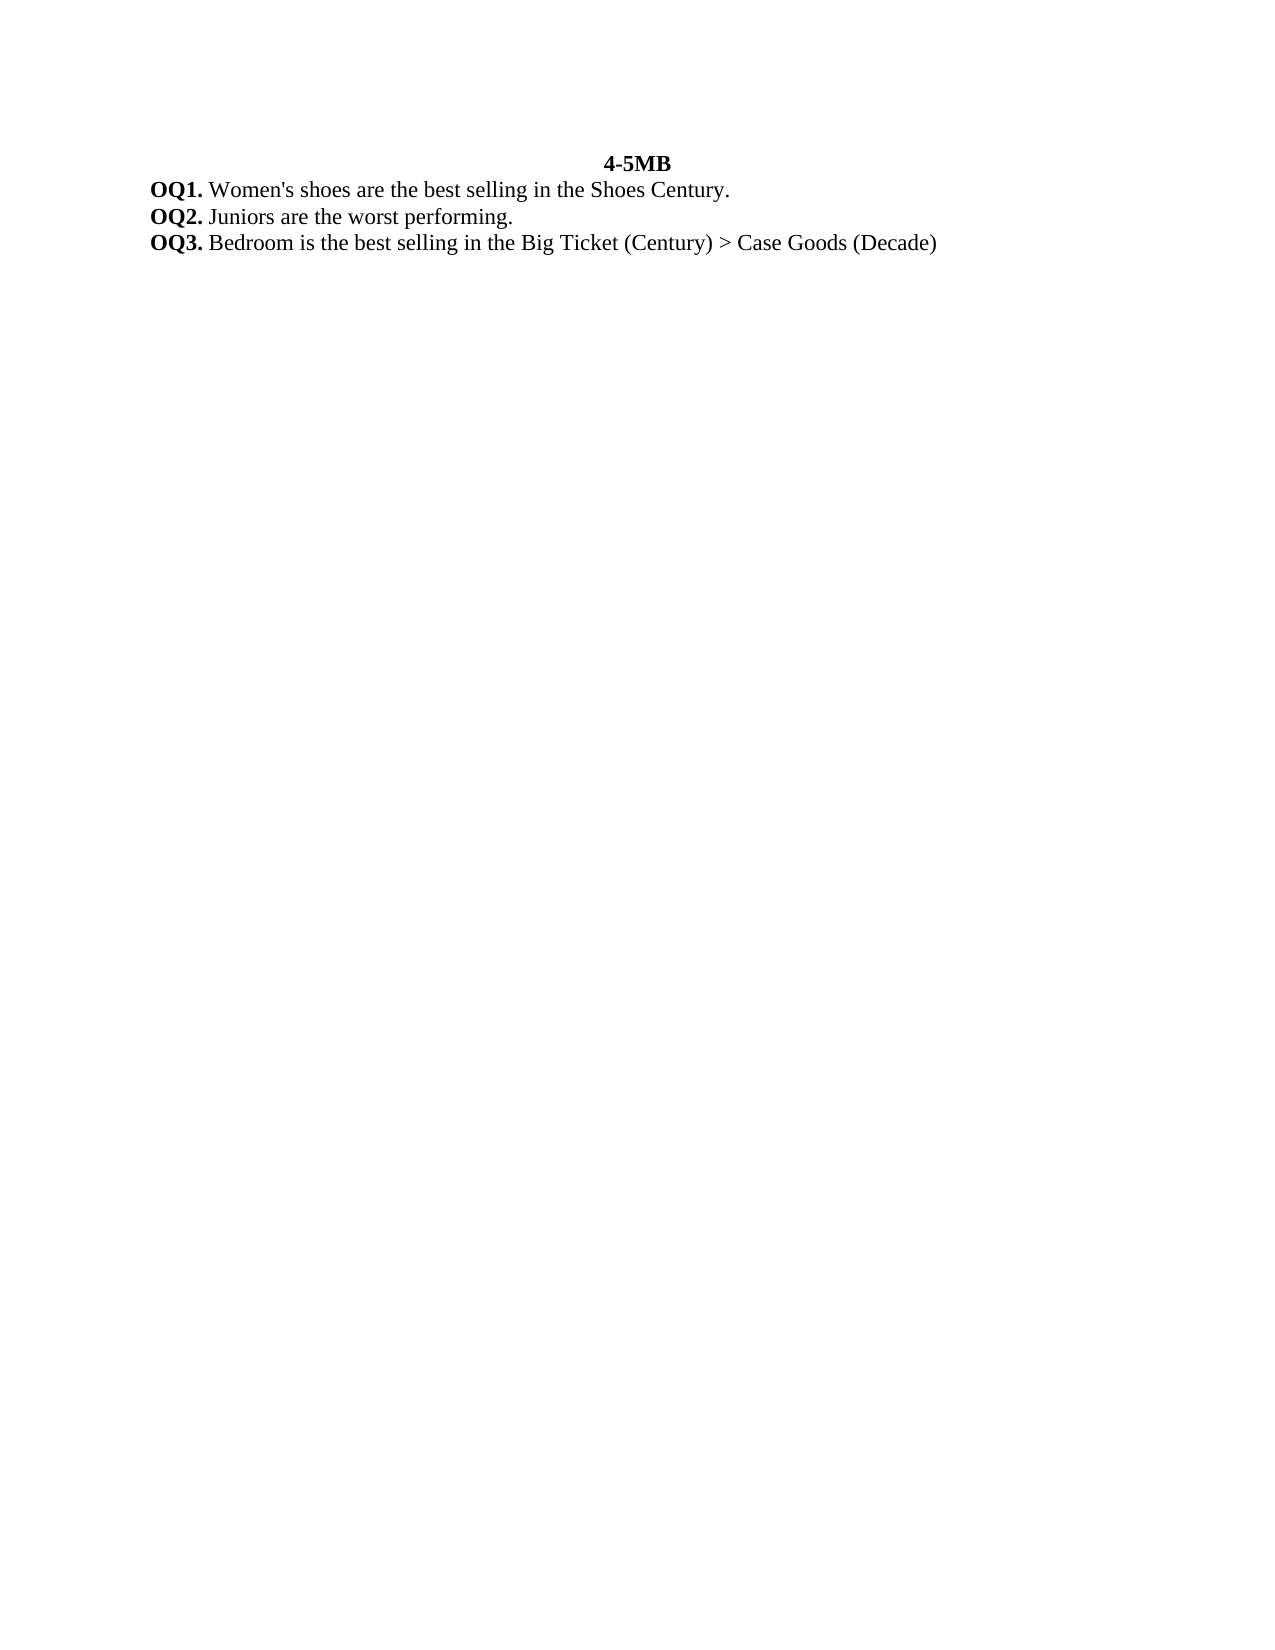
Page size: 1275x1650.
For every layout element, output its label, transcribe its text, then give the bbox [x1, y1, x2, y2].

text 4-5MB [150, 150, 1125, 176]
text OQ3. Bedroom is the best selling in the Big Ticket (Century) > Case Goods (Decade) [150, 229, 1125, 255]
text OQ1. Women's shoes are the best selling in the Shoes Century. [150, 176, 1125, 203]
text OQ2. Juniors are the worst performing. [150, 203, 1125, 229]
